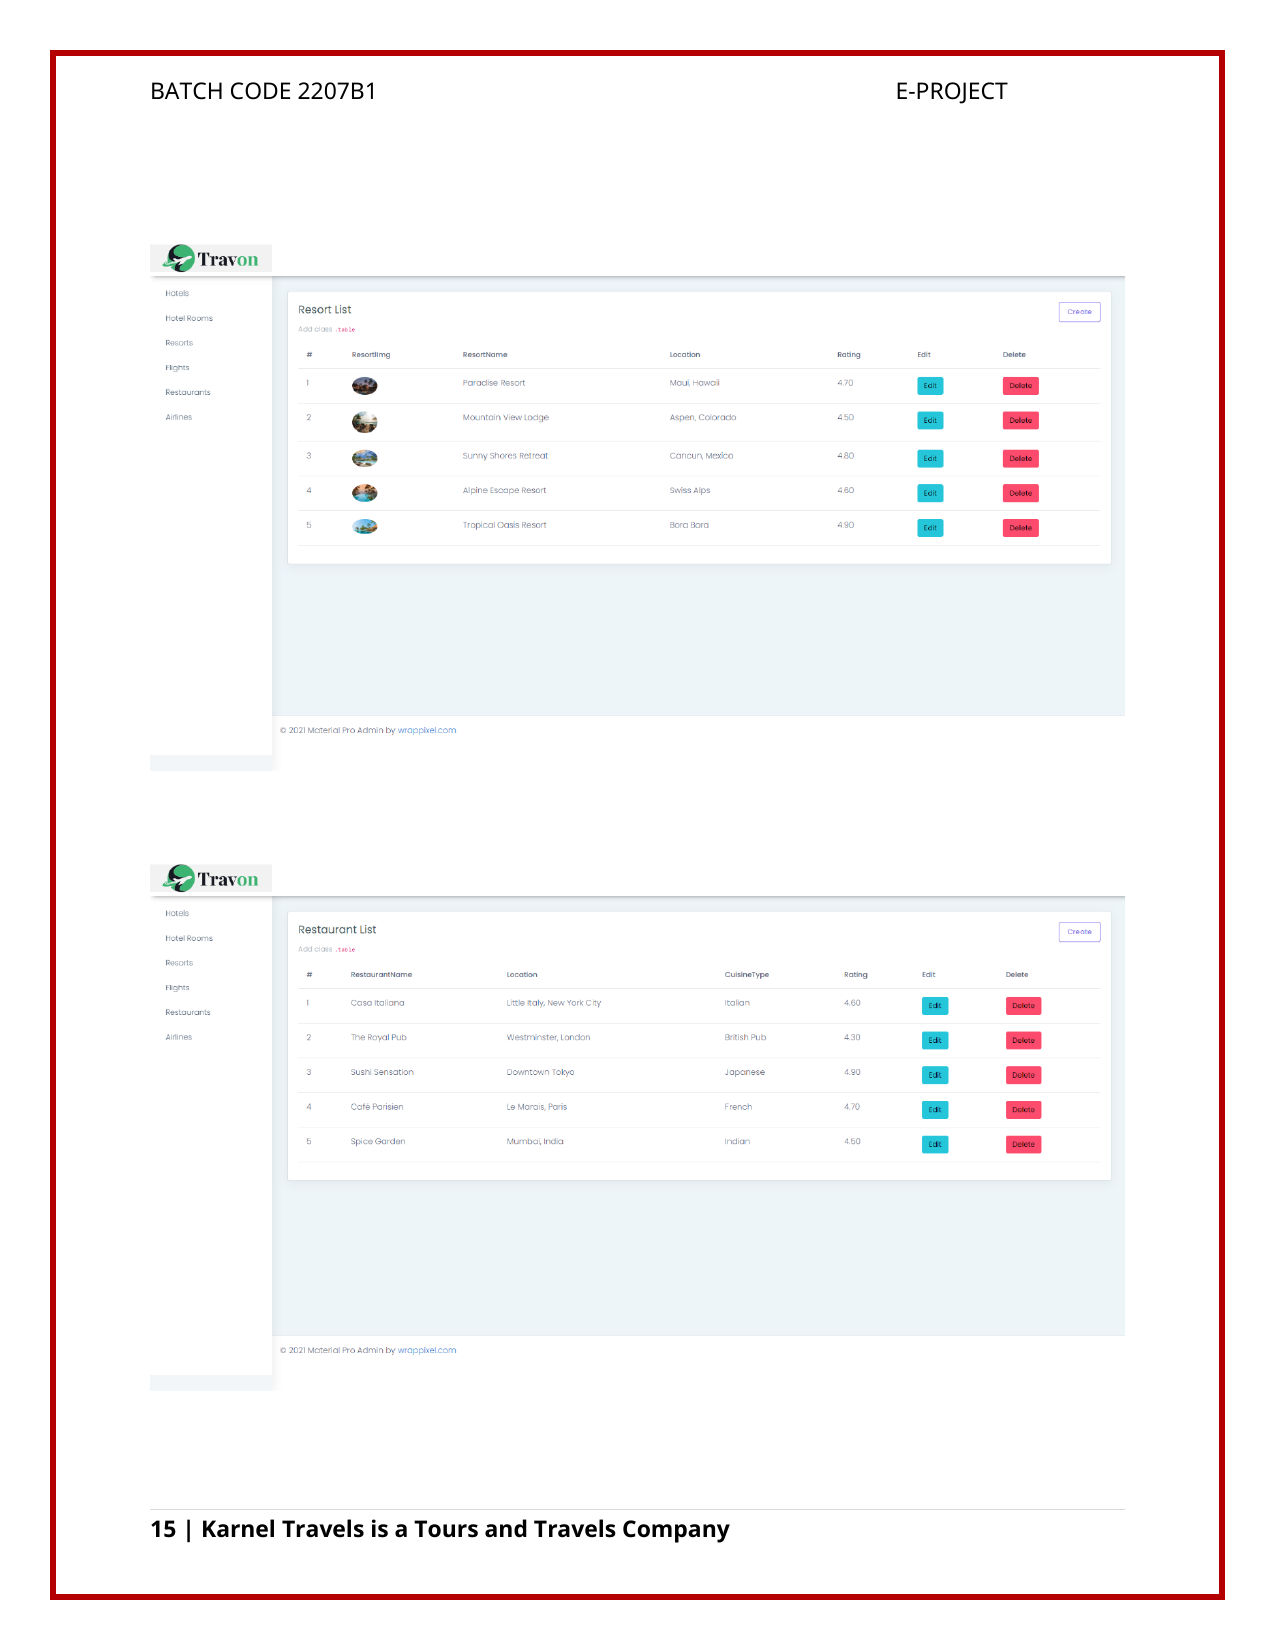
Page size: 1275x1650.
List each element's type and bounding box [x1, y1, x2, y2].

picture [150, 861, 1125, 1391]
picture [150, 240, 1125, 771]
